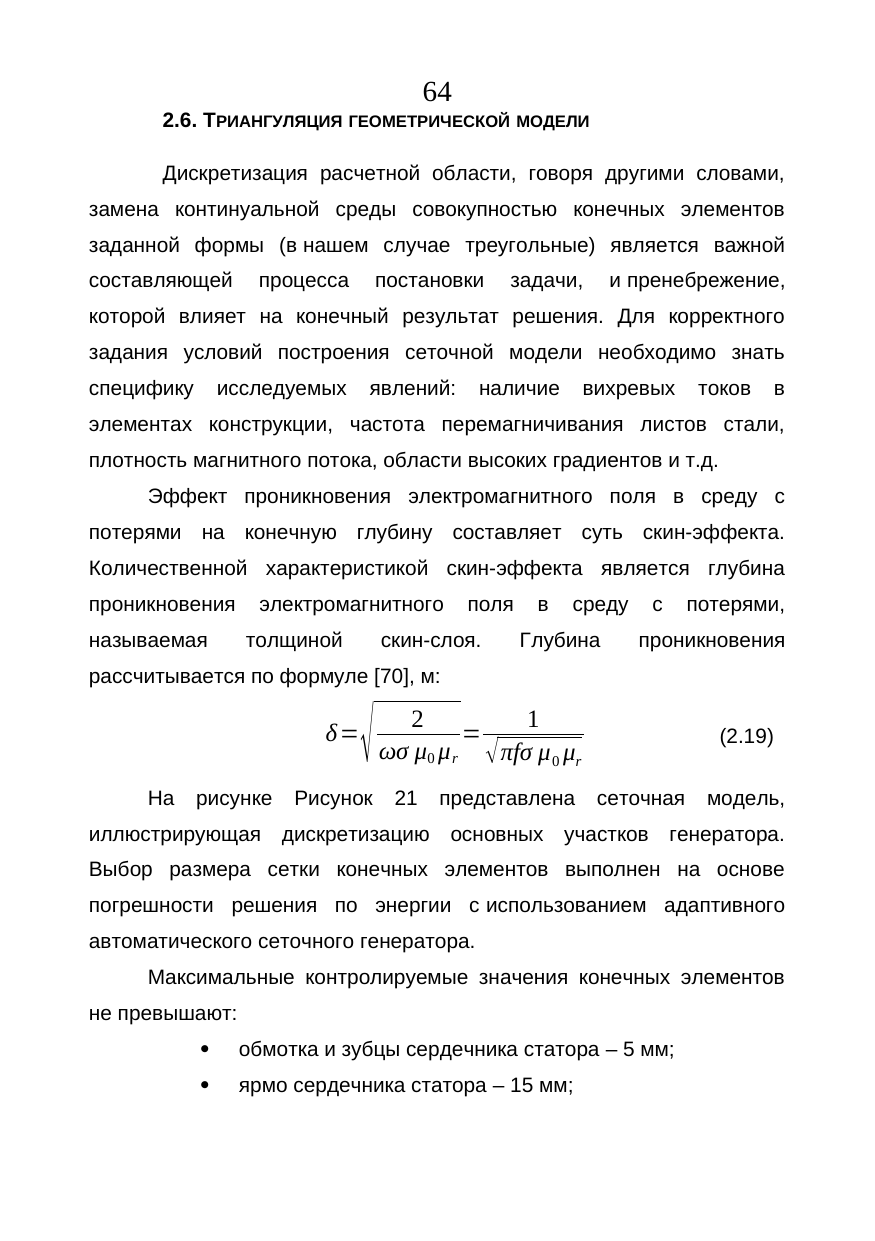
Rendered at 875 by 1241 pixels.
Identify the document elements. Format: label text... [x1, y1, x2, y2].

text На рисунке 21 представлена сеточная модель, иллюстрирующая дискретизацию основных участков генератора. Выбор размера сетки конечных элементов выполнен на основе погрешности решения по энергии с использованием адаптивного автоматического сеточного генератора. [89, 785, 785, 953]
text Дискретизация расчетной области, говоря другими словами, замена континуальной среды совокупностью конечных элементов заданной формы (в нашем случае треугольные) является важной составляющей процесса постановки задачи, и пренебрежение, которой влияет на конечный результат решения. Для корректного задания условий построения сеточной модели необходимо знать специфику исследуемых явлений: наличие вихревых токов в элементах конструкции, частота перемагничивания листов стали, плотность магнитного потока, области высоких градиентов и т.д. [89, 161, 785, 472]
table_header [89, 700, 708, 785]
subtitle 2.6. Триангуляция геометрической модели [162, 107, 662, 131]
text Эффект проникновения электромагнитного поля в среду с потерями на конечную глубину составляет суть скин-эффекта. Количественной характеристикой скин-эффекта является глубина проникновения электромагнитного поля в среду с потерями, называемая толщиной скин-слоя. Глубина проникновения рассчитывается по формуле [70], м: [89, 484, 785, 688]
text Максимальные контролируемые значения конечных элементов не превышают: [89, 965, 785, 1025]
list обмотка и зубцы сердечника статора – 5 мм; [201, 1037, 785, 1061]
table_header (2.19) [708, 700, 785, 785]
list ярмо сердечника статора – 15 мм; [201, 1073, 785, 1097]
